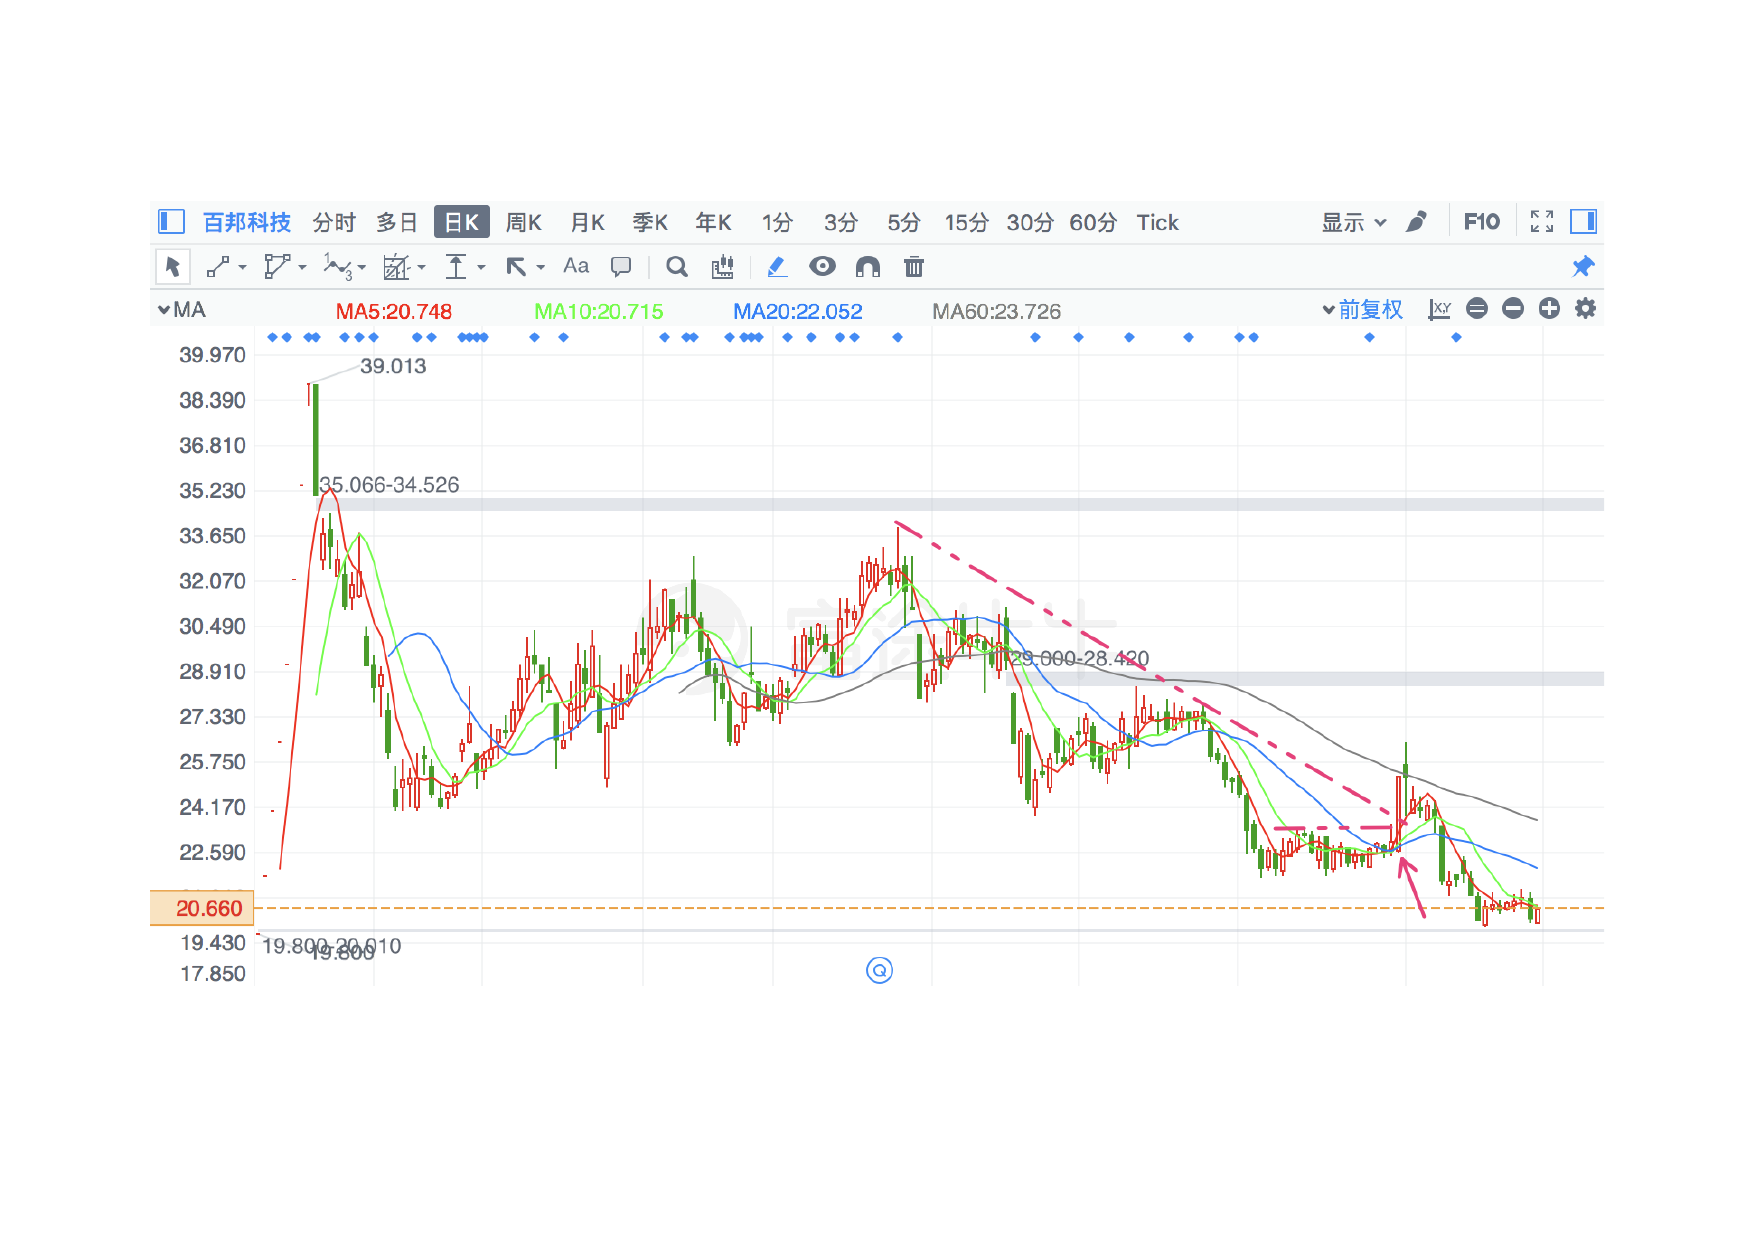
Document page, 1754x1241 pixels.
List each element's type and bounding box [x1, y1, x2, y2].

picture [150, 201, 1605, 986]
